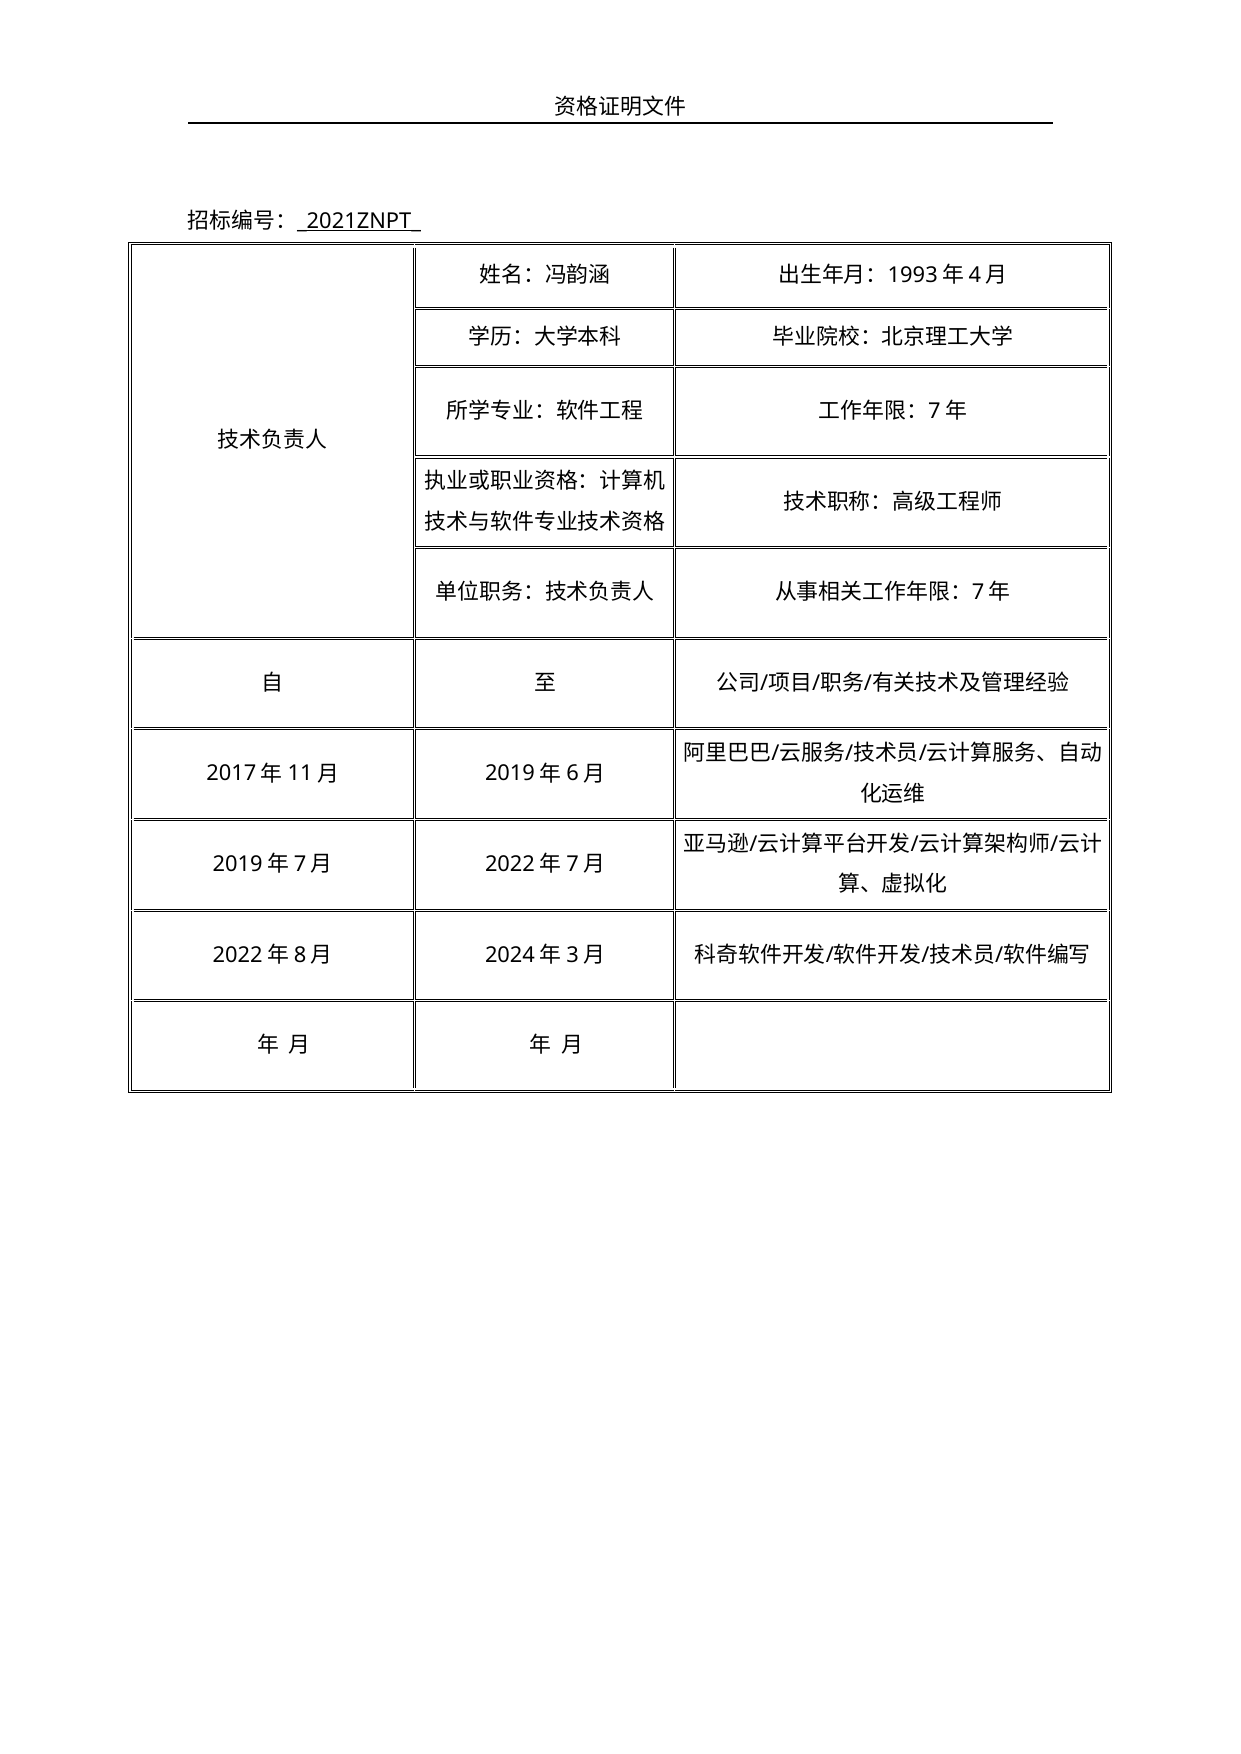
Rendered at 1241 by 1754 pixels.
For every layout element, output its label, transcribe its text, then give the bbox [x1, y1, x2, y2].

table_cell 年 月 [130, 999, 415, 1090]
table_cell 阿里巴巴/云服务/技术员/云计算服务、自动化运维 [675, 727, 1110, 818]
table_cell 2017年 11月 [130, 727, 415, 818]
table_cell 工作年限：7年 [676, 365, 1109, 455]
text 招标编号：_2021ZNPT_ [187, 202, 1053, 234]
table_cell 至 [416, 640, 673, 727]
table_header 技术负责人 [130, 243, 415, 637]
table_cell 2019年 6月 [416, 730, 673, 818]
table_header 出生年月：1993年4月 [675, 245, 1109, 307]
table_cell 2022年 8月 [132, 909, 413, 999]
table_cell 亚马逊/云计算平台开发/云计算架构师/云计算、虚拟化 [675, 818, 1110, 908]
table_cell 科奇软件开发/软件开发/技术员/软件编写 [676, 909, 1109, 999]
table_header 姓名：冯韵涵 [415, 243, 675, 307]
table_cell 毕业院校：北京理工大学 [676, 307, 1109, 365]
table_cell 所学专业：软件工程 [416, 368, 673, 455]
table_cell 从事相关工作年限：7年 [675, 546, 1110, 637]
table_cell [675, 999, 1110, 1090]
table_cell 自 [132, 637, 413, 727]
table_cell 2019年 7月 [130, 818, 415, 908]
table_cell 执业或职业资格：计算机技术与软件专业技术资格 [416, 459, 673, 546]
table_cell 技术职称：高级工程师 [675, 455, 1110, 546]
table_cell 2022年 7月 [416, 821, 673, 908]
table_cell 2024年 3月 [416, 912, 673, 999]
table_cell 年 月 [415, 999, 675, 1090]
table_cell 学历：大学本科 [416, 310, 673, 365]
table_cell 公司/项目/职务/有关技术及管理经验 [676, 637, 1109, 727]
table_cell 单位职务：技术负责人 [416, 549, 673, 637]
